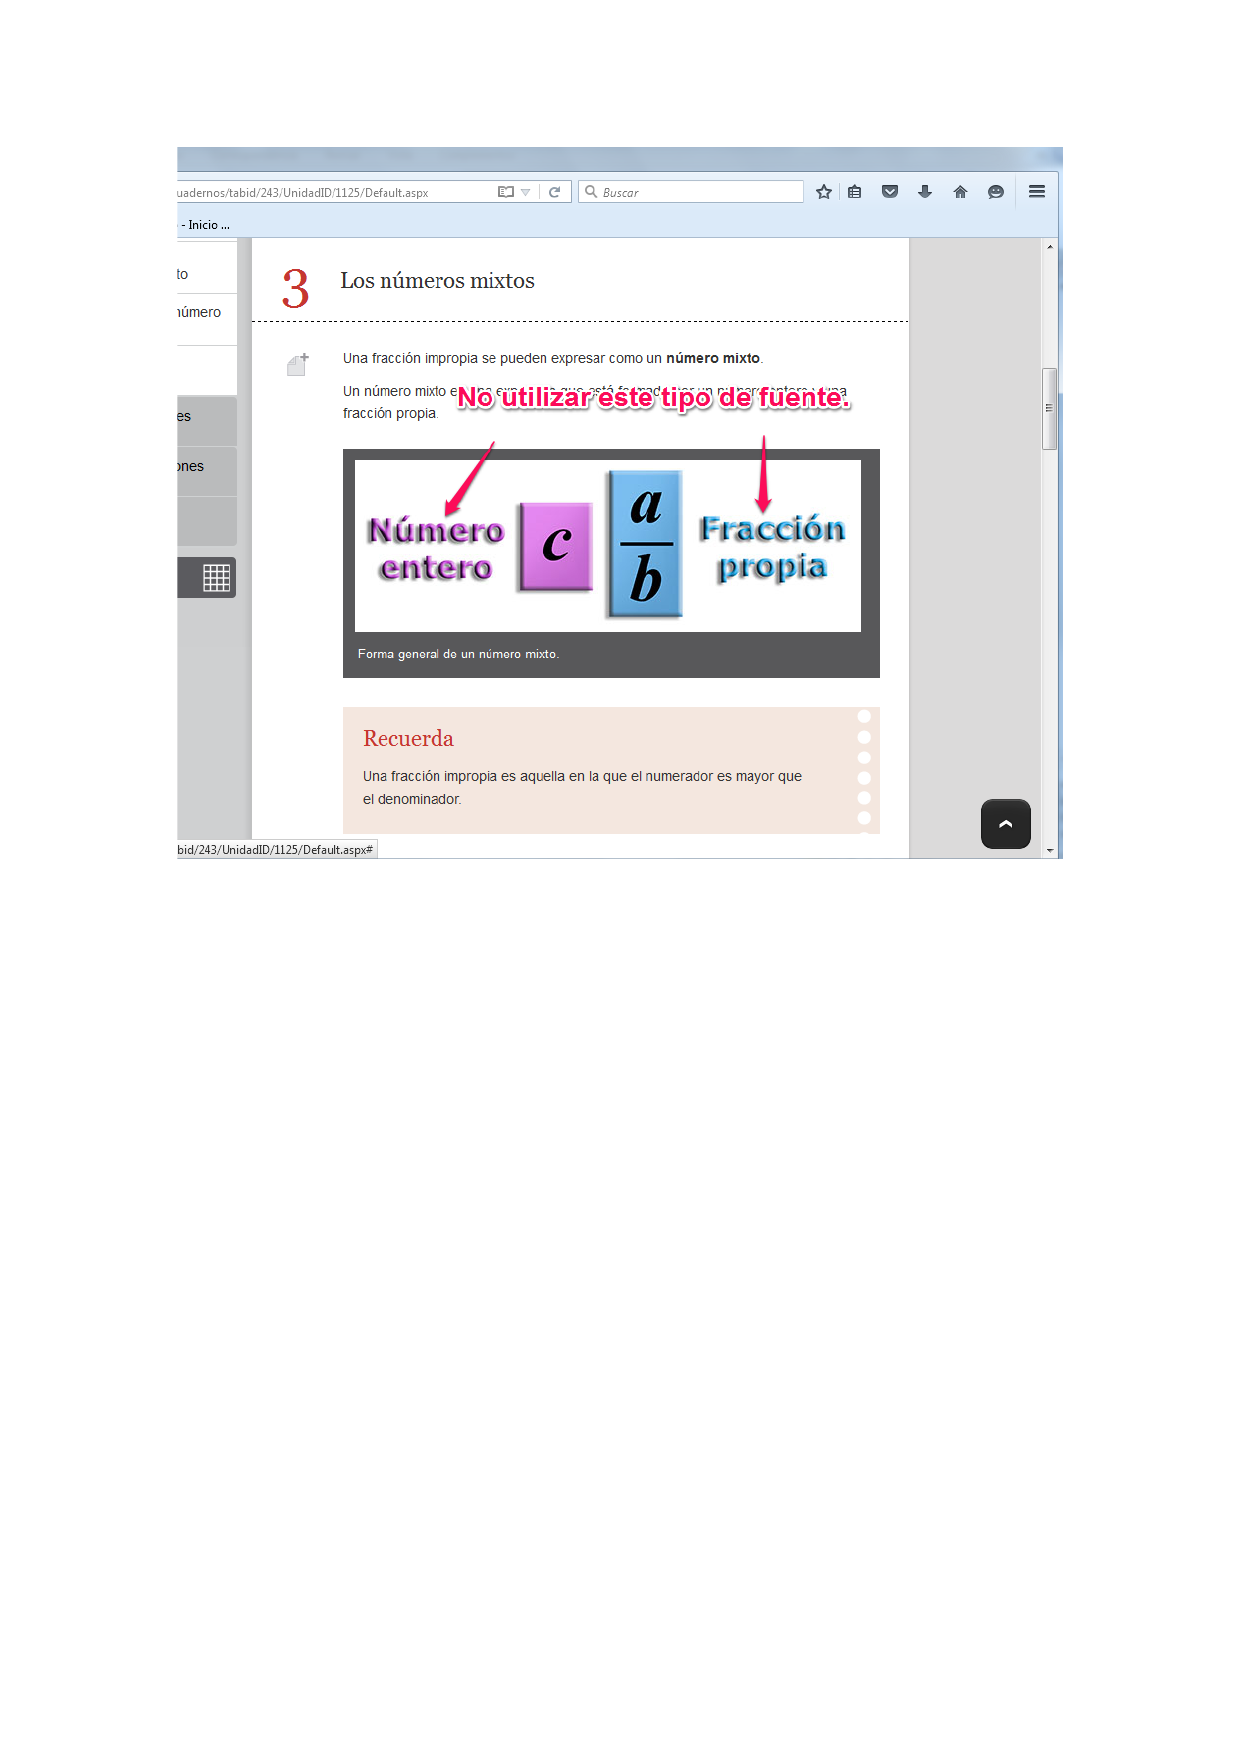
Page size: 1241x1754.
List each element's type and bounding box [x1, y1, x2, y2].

picture [177, 147, 1063, 859]
